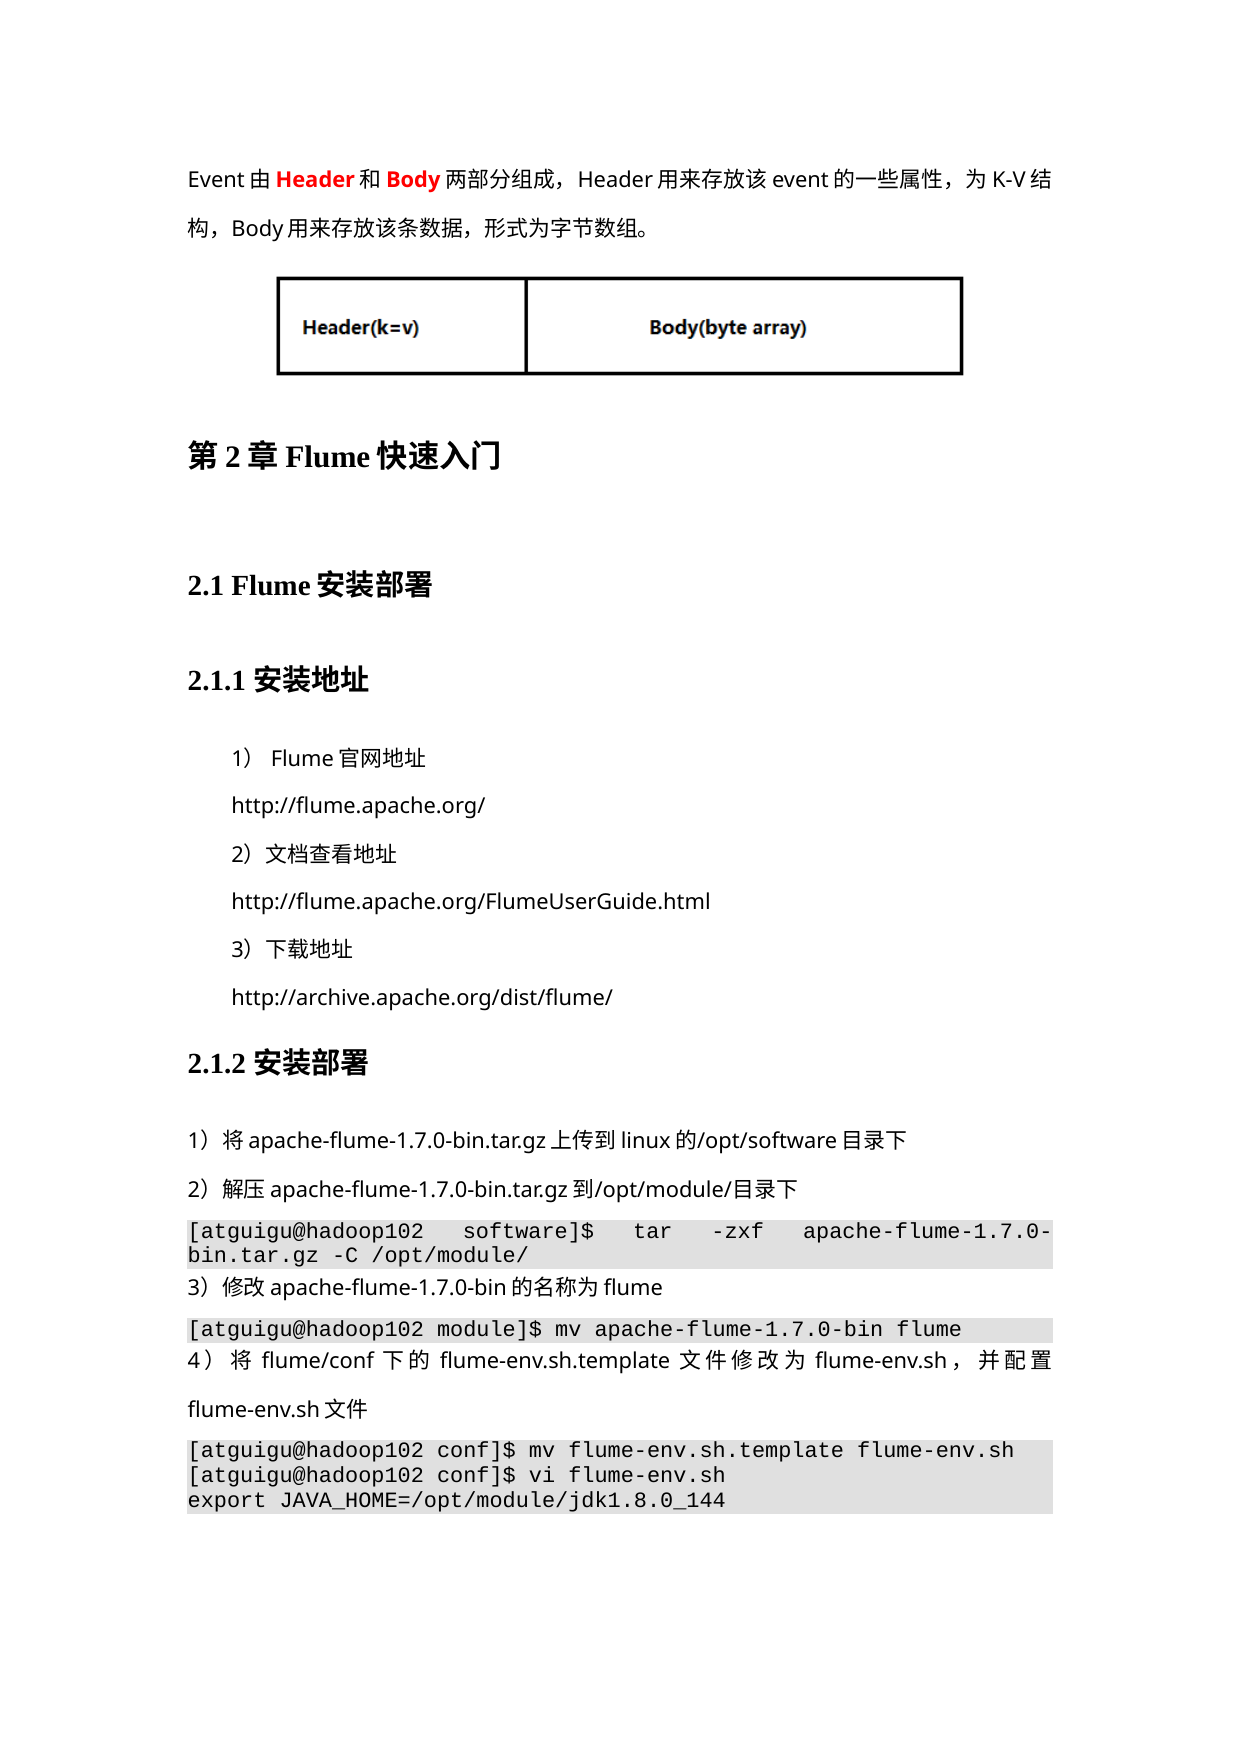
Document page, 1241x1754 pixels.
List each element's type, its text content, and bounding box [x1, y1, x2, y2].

text 1） Flume官网地址 [187, 741, 1053, 773]
text 4）将flume/conf下的flume-env.sh.template文件修改为flume-env.sh，并配置flume-env.sh文件 [187, 1343, 1053, 1424]
text [atguigu@hadoop102 conf]$ mv flume-env.sh.template flume-env.sh [187, 1440, 1053, 1464]
subtitle 2.1.1 安装地址 [187, 645, 1053, 710]
text http://archive.apache.org/dist/flume/ [187, 980, 1053, 1013]
text 2）文档查看地址 [187, 836, 1053, 869]
text [atguigu@hadoop102 module]$ mv apache-flume-1.7.0-bin flume [187, 1318, 1053, 1343]
text 1）将apache-flume-1.7.0-bin.tar.gz上传到linux的/opt/software目录下 [187, 1123, 1053, 1156]
text http://flume.apache.org/FlumeUserGuide.html [187, 885, 1053, 917]
text 3）下载地址 [187, 932, 1053, 964]
text http://flume.apache.org/ [187, 789, 1053, 821]
subtitle 2.1 Flume安装部署 [187, 550, 1053, 615]
subtitle 第2章 Flume快速入门 [187, 422, 1053, 487]
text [187, 162, 1053, 243]
text 2）解压apache-flume-1.7.0-bin.tar.gz到/opt/module/目录下 [187, 1172, 1053, 1204]
text [atguigu@hadoop102 software]$ tar -zxf apache-flume-1.7.0-bin.tar.gz -C /opt/module/ [187, 1220, 1053, 1269]
text [atguigu@hadoop102 conf]$ vi flume-env.sh [187, 1464, 1053, 1489]
text 3）修改apache-flume-1.7.0-bin的名称为flume [187, 1269, 1053, 1302]
text export JAVA_HOME=/opt/module/jdk1.8.0_144 [187, 1489, 1053, 1514]
subtitle 2.1.2 安装部署 [187, 1028, 1053, 1093]
